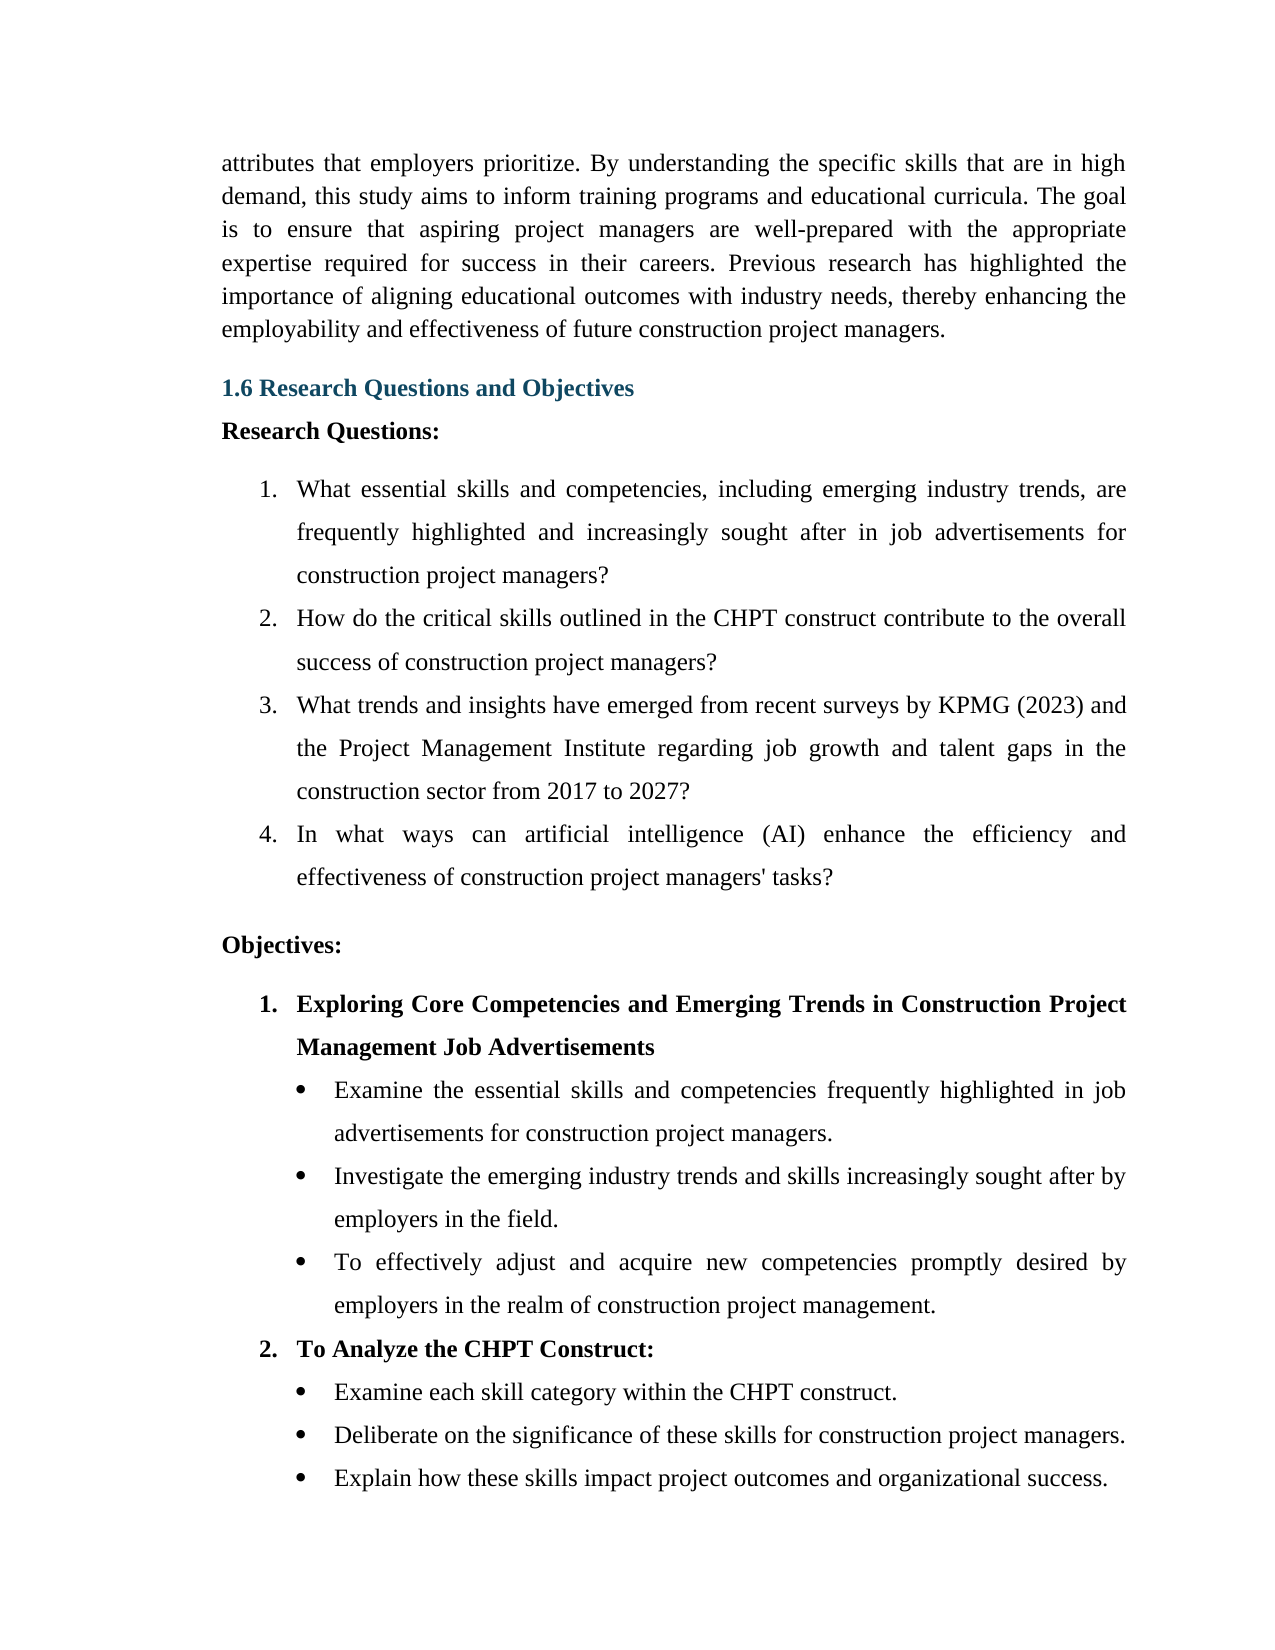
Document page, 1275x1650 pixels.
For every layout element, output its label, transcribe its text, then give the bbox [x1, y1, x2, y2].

list Investigate the emerging industry trends and skills increasingly sought after by employers in the field. [296, 1161, 1127, 1233]
list In what ways can artificial intelligence (AI) enhance the efficiency and effectiveness of construction project managers' tasks? [259, 819, 1127, 891]
list To effectively adjust and acquire new competencies promptly desired by employers in the realm of construction project management. [296, 1247, 1127, 1319]
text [221, 148, 1127, 343]
list How do the critical skills outlined in the CHPT construct contribute to the overall success of construction project managers? [259, 603, 1127, 675]
list To Analyze the CHPT Construct: [259, 1334, 1127, 1362]
text Research Questions: [221, 416, 1127, 444]
list Examine each skill category within the CHPT construct. [296, 1377, 1127, 1406]
list What essential skills and competencies, including emerging industry trends, are frequently highlighted and increasingly sought after in job advertisements for construction project managers? [259, 474, 1127, 589]
list Exploring Core Competencies and Emerging Trends in Construction Project Management Job Advertisements [259, 989, 1127, 1061]
subtitle 1.6 Research Questions and Objectives [221, 373, 1127, 401]
list Deliberate on the significance of these skills for construction project managers. [296, 1420, 1127, 1449]
text Objectives: [221, 930, 1127, 959]
list Explain how these skills impact project outcomes and organizational success. [296, 1463, 1127, 1492]
list What trends and insights have emerged from recent surveys by KPMG (2023) and the Project Management Institute regarding job growth and talent gaps in the construction sector from 2017 to 2027? [259, 690, 1127, 805]
list Examine the essential skills and competencies frequently highlighted in job advertisements for construction project managers. [296, 1075, 1127, 1147]
